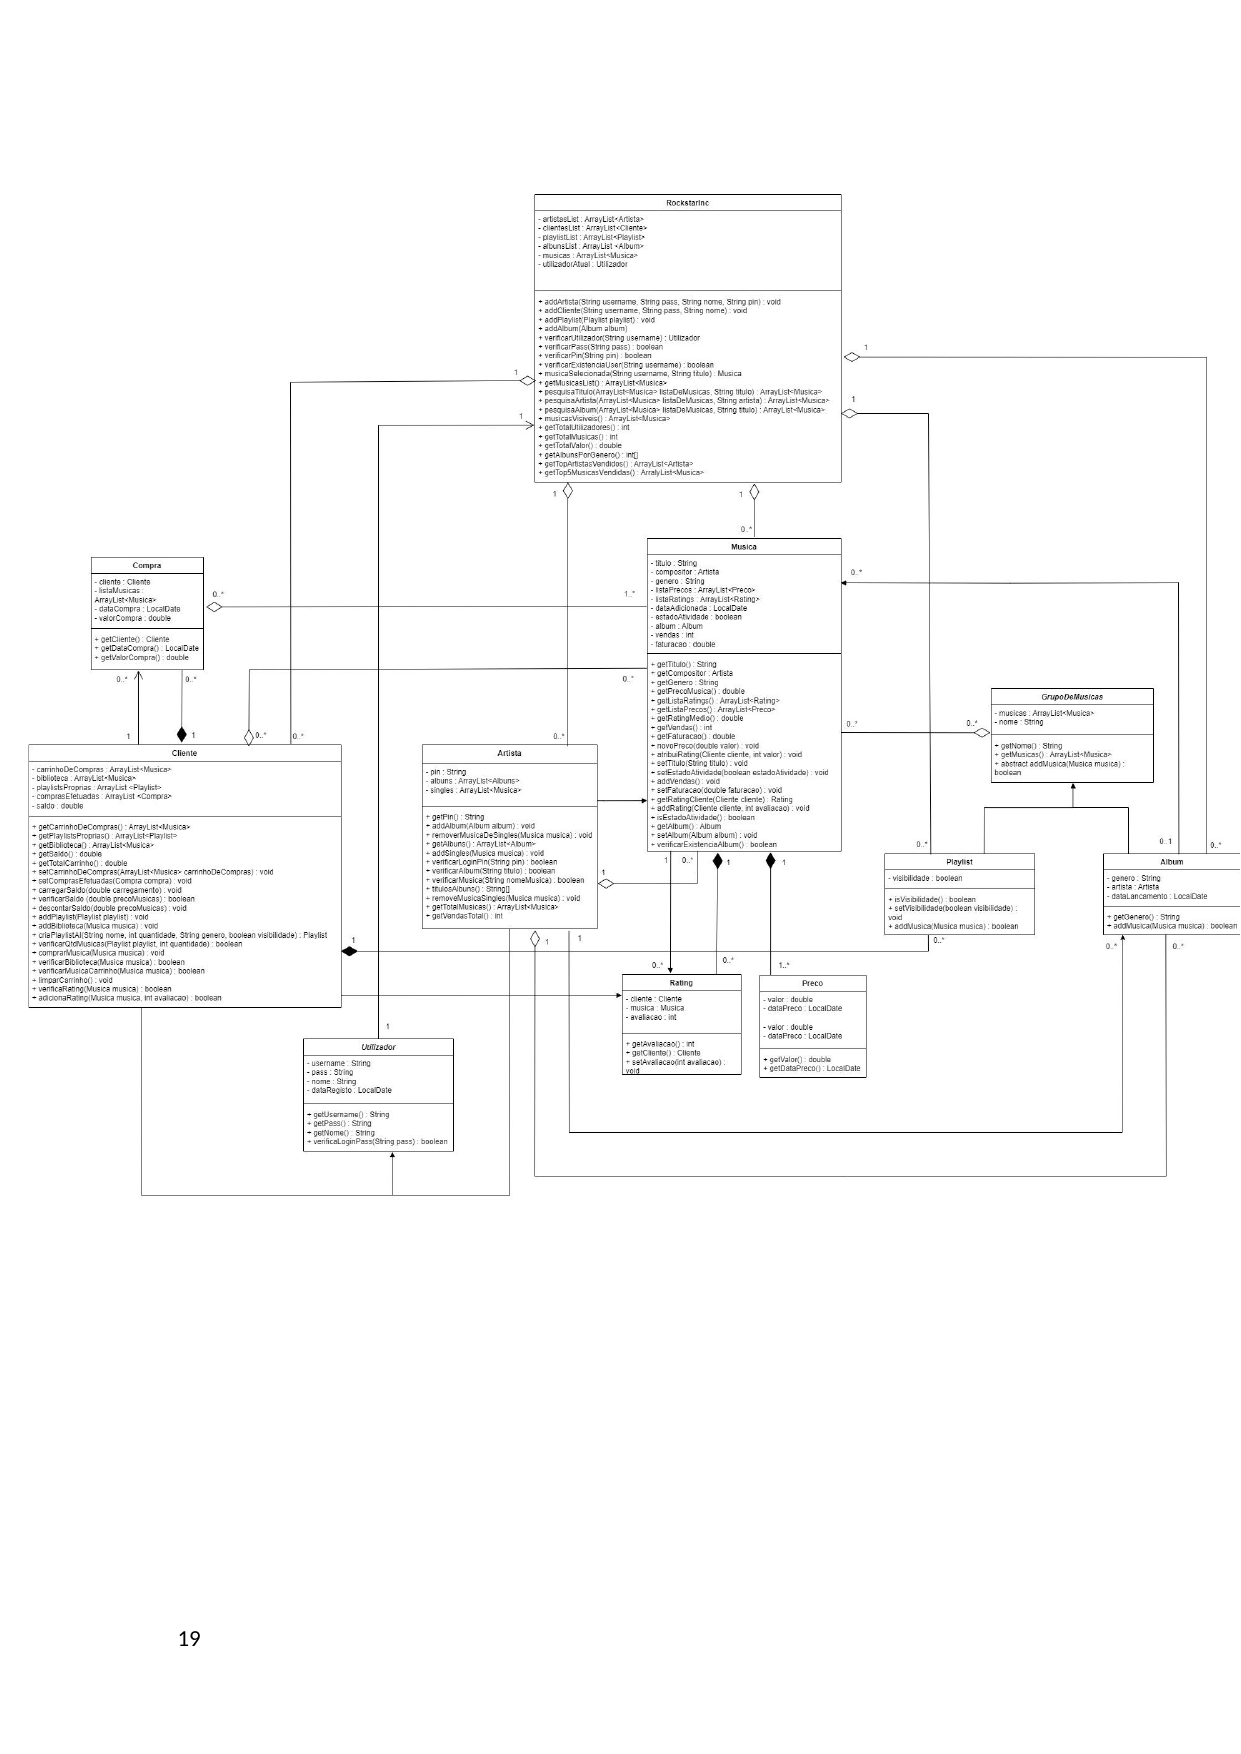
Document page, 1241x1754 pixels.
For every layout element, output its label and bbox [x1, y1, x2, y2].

picture [28, 194, 1240, 1202]
